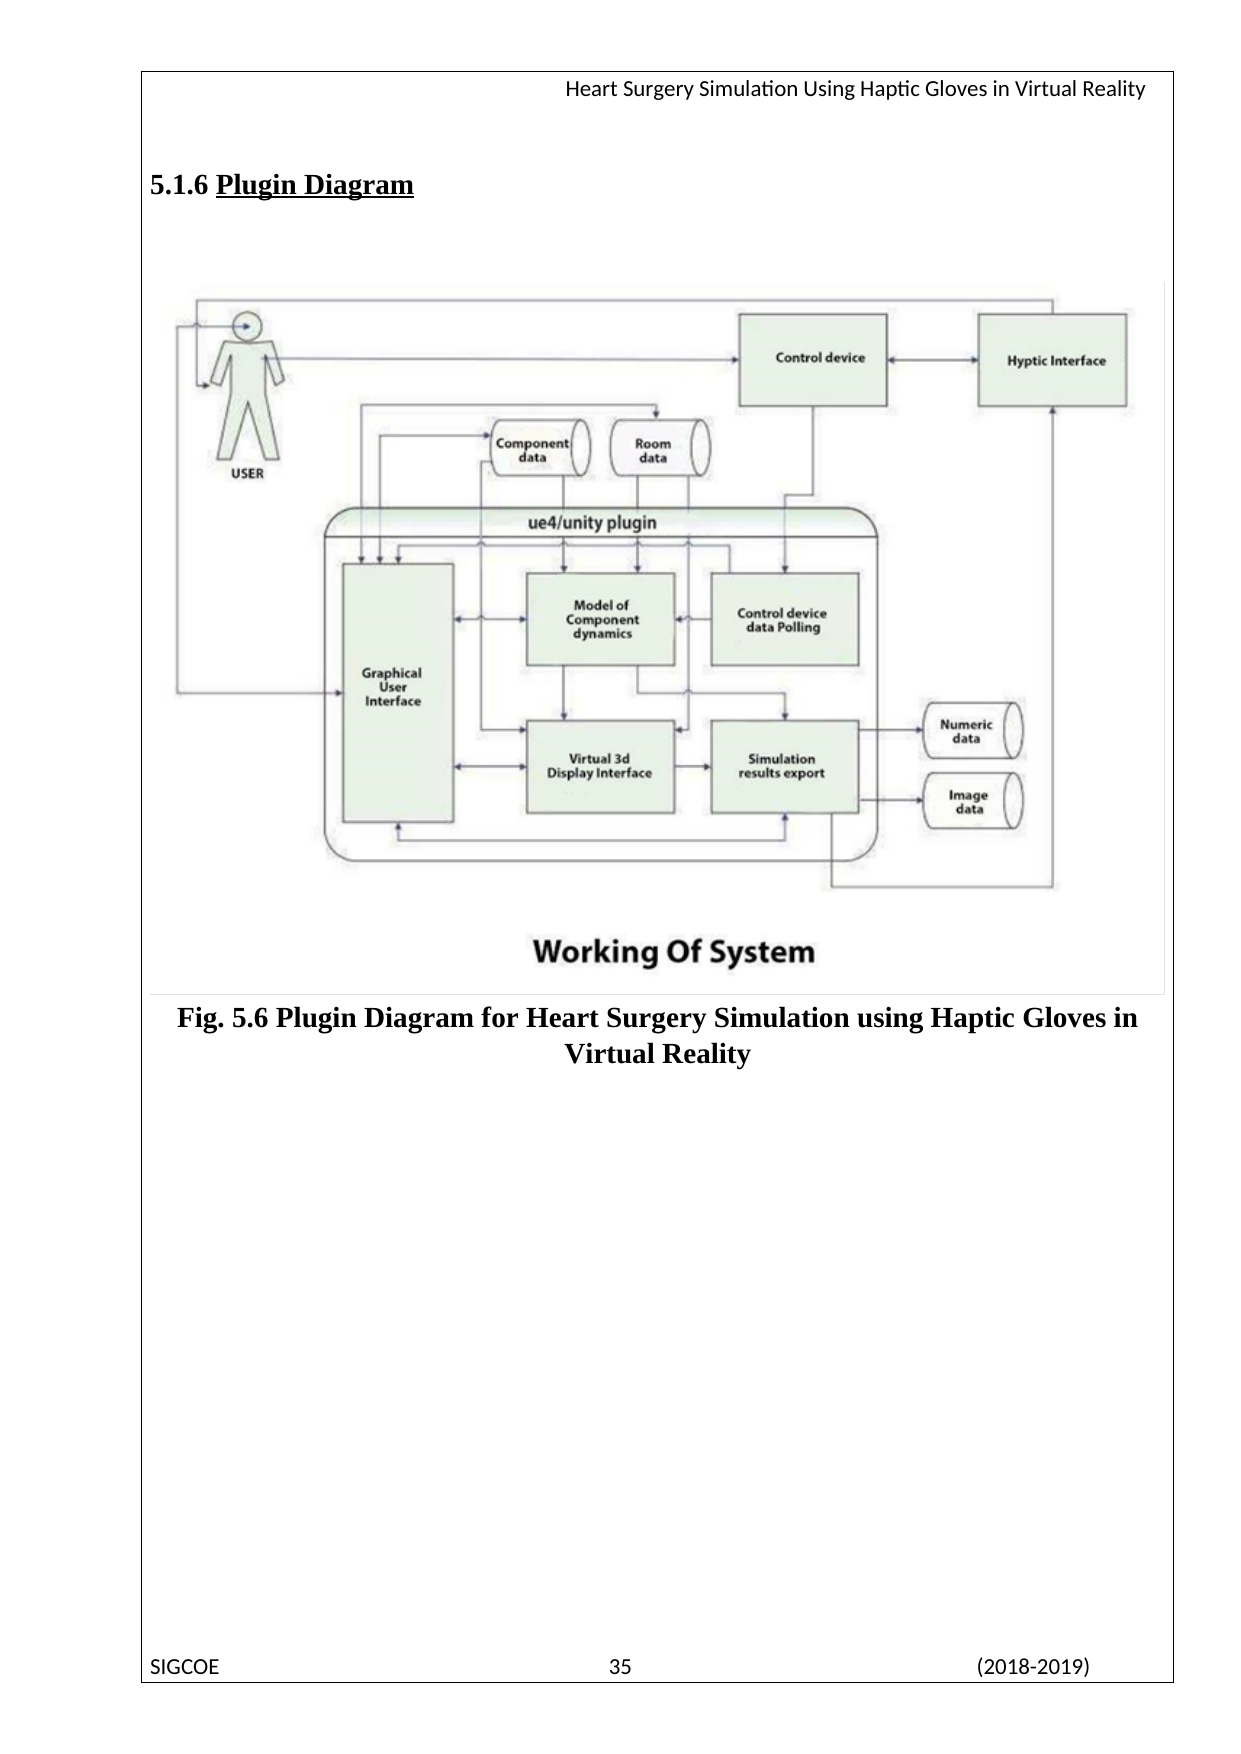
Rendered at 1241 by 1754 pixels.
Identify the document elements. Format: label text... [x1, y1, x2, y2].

text Fig. 5.6 Plugin Diagram for Heart Surgery Simulation using Haptic Gloves in Virtual Reality [150, 1000, 1165, 1070]
text 5.1.6 Plugin Diagram [150, 167, 1165, 200]
picture [150, 282, 1166, 996]
